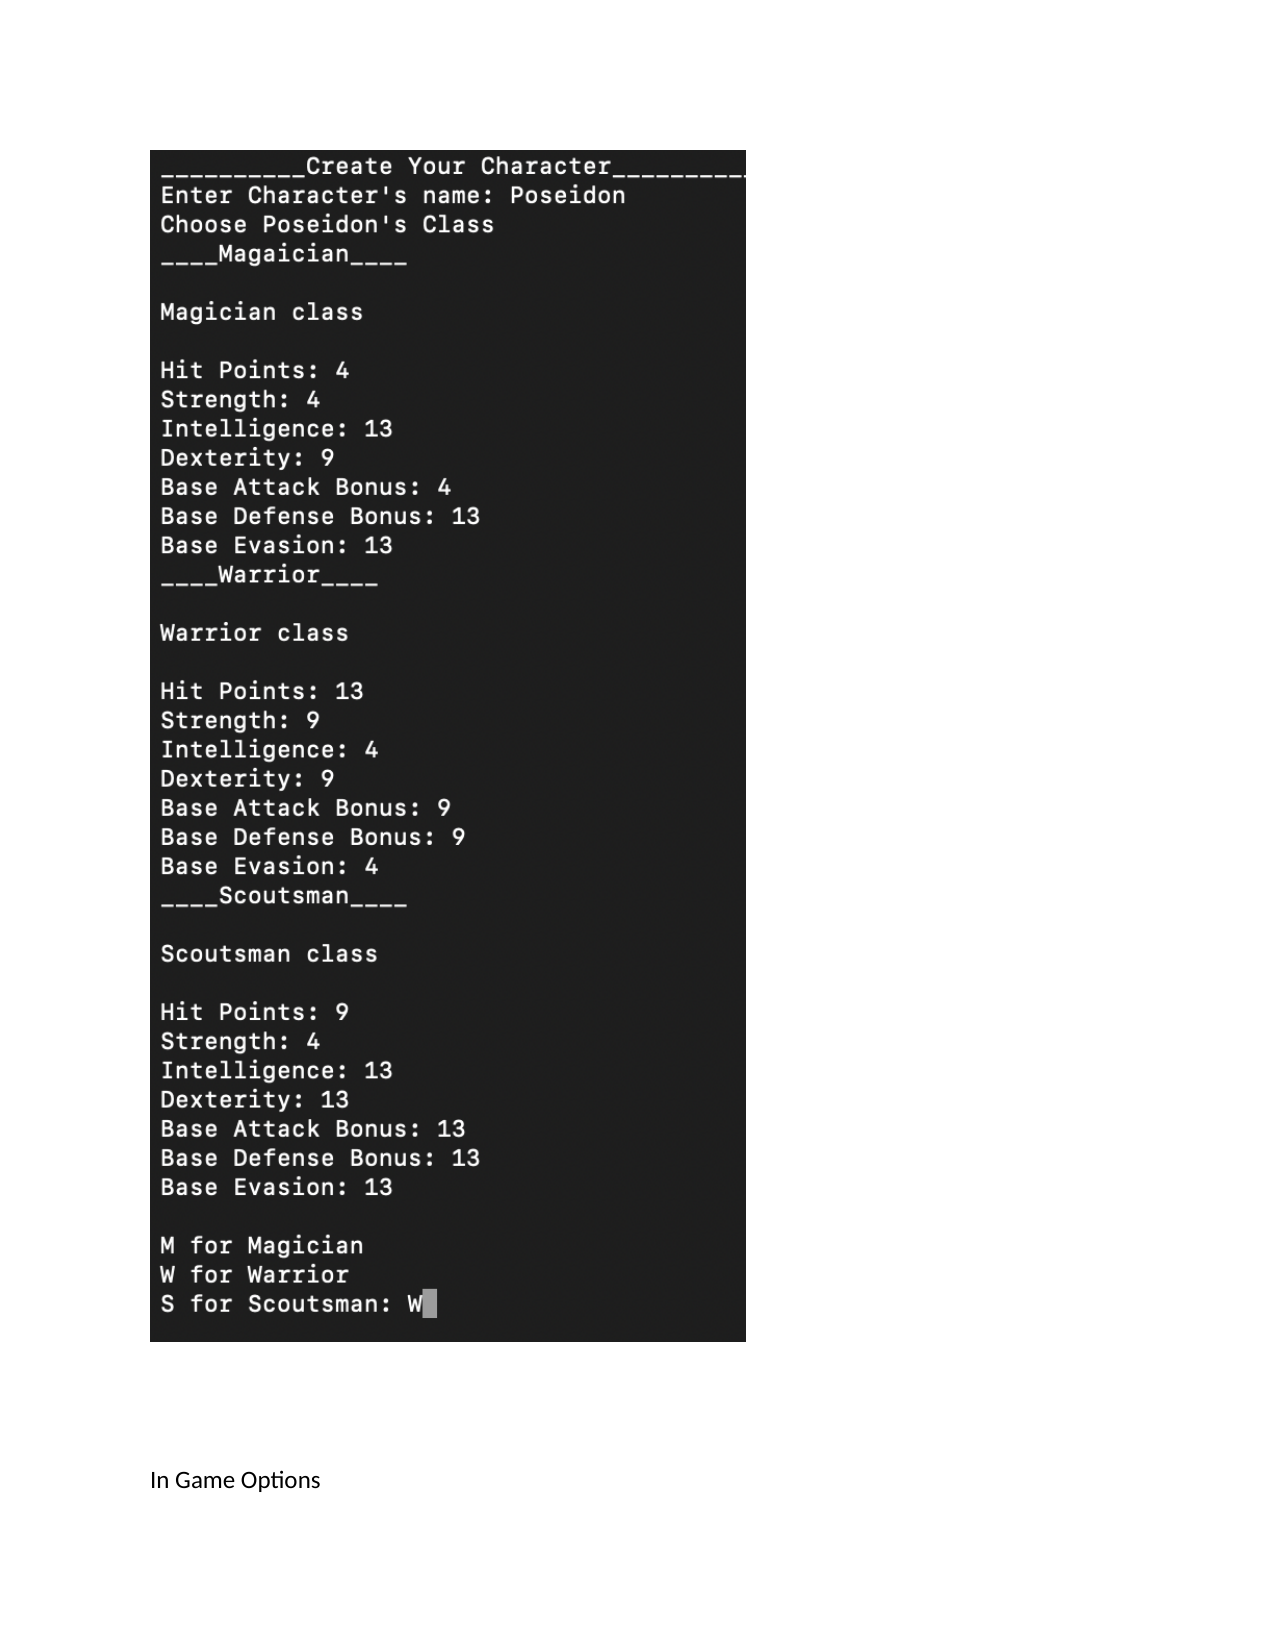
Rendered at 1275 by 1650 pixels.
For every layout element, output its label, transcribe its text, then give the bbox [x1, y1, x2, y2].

picture [150, 150, 746, 1342]
text In Game Options [150, 1464, 1125, 1494]
